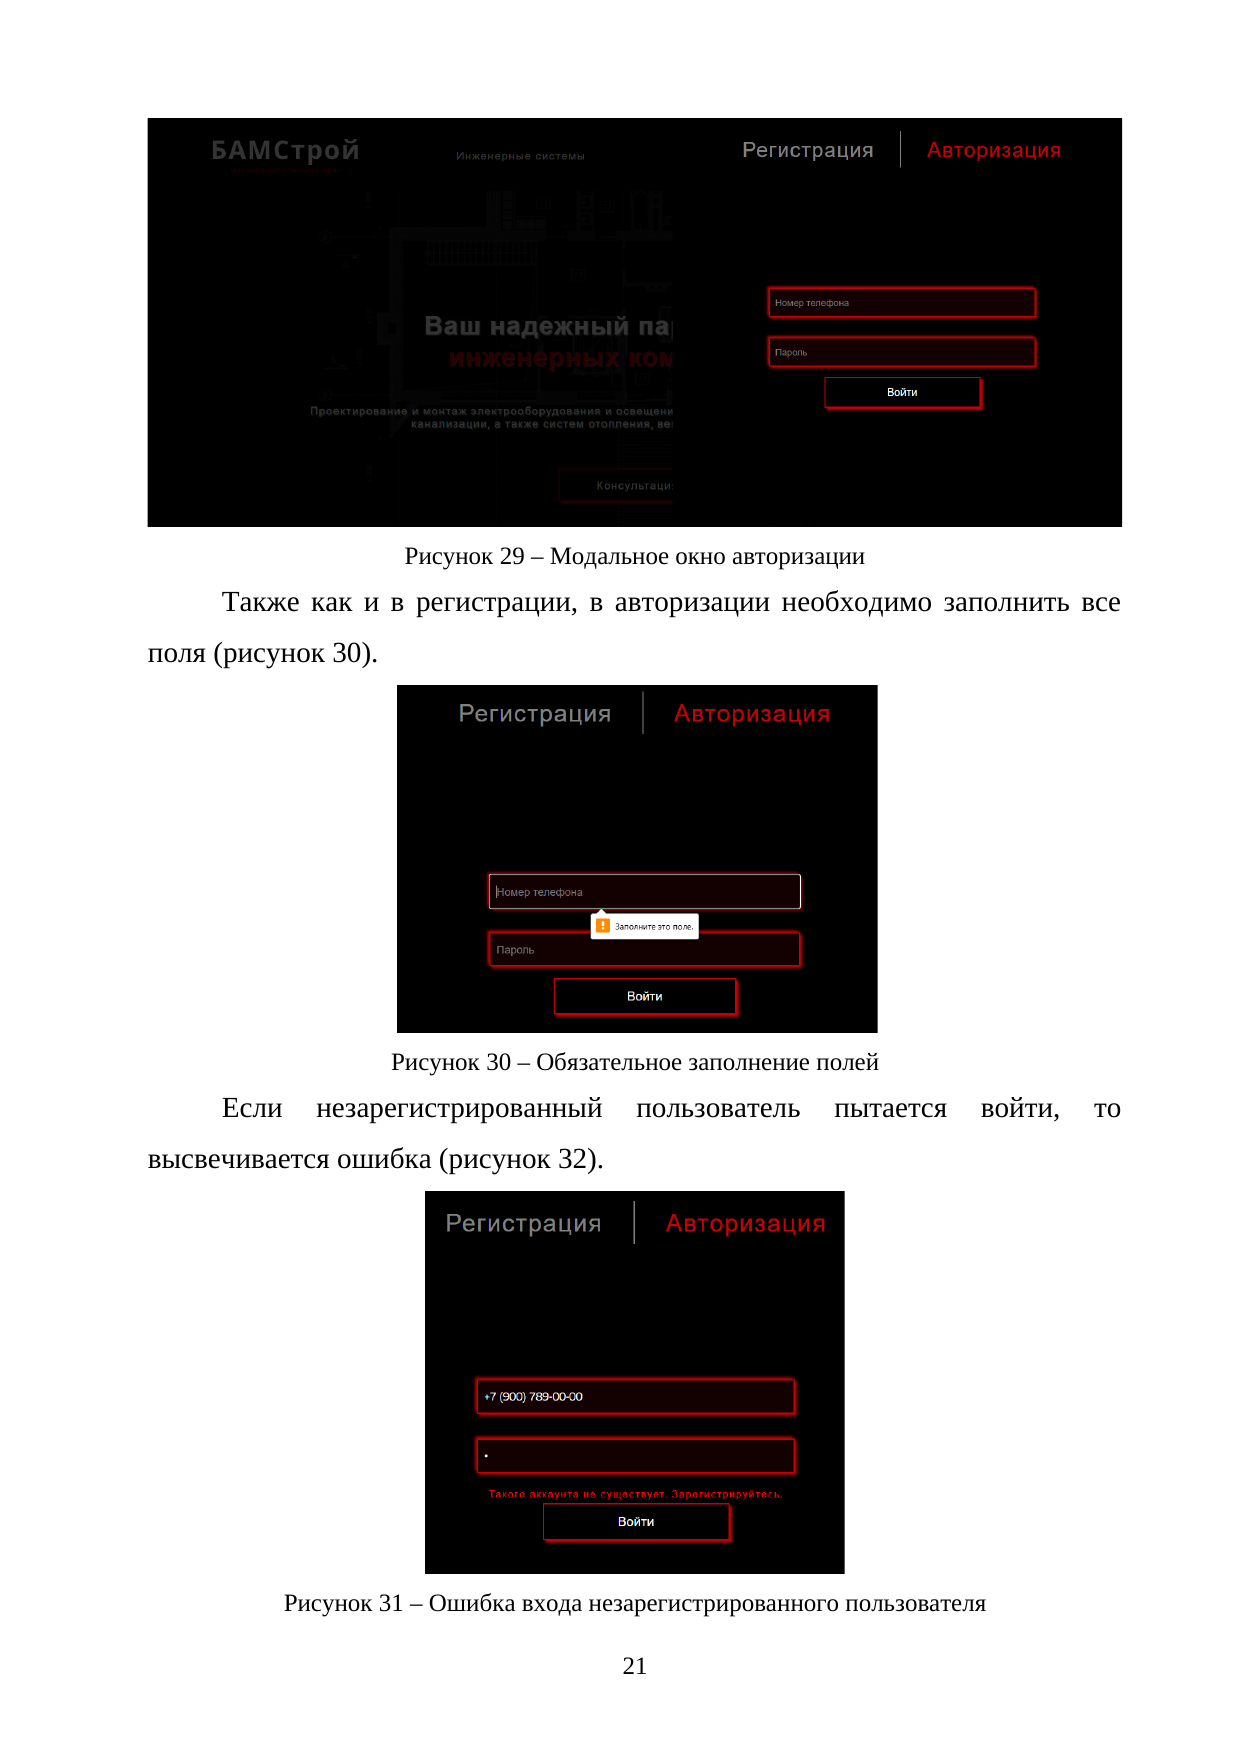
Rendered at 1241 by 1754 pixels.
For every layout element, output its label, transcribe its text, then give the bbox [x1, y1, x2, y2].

text Рисунок 30 – Обязательное заполнение полей [148, 1047, 1122, 1076]
picture [397, 685, 878, 1033]
text Также как и в регистрации, в авторизации необходимо заполнить все поля (рисунок 30). [148, 584, 1122, 668]
text Рисунок 29 – Модальное окно авторизации [148, 541, 1122, 570]
picture [147, 118, 1123, 527]
text Если незарегистрированный пользователь пытается войти, то высвечивается ошибка (рисунок 32). [148, 1090, 1122, 1174]
text Рисунок 31 – Ошибка входа незарегистрированного пользователя [148, 1588, 1122, 1616]
picture [425, 1191, 845, 1574]
